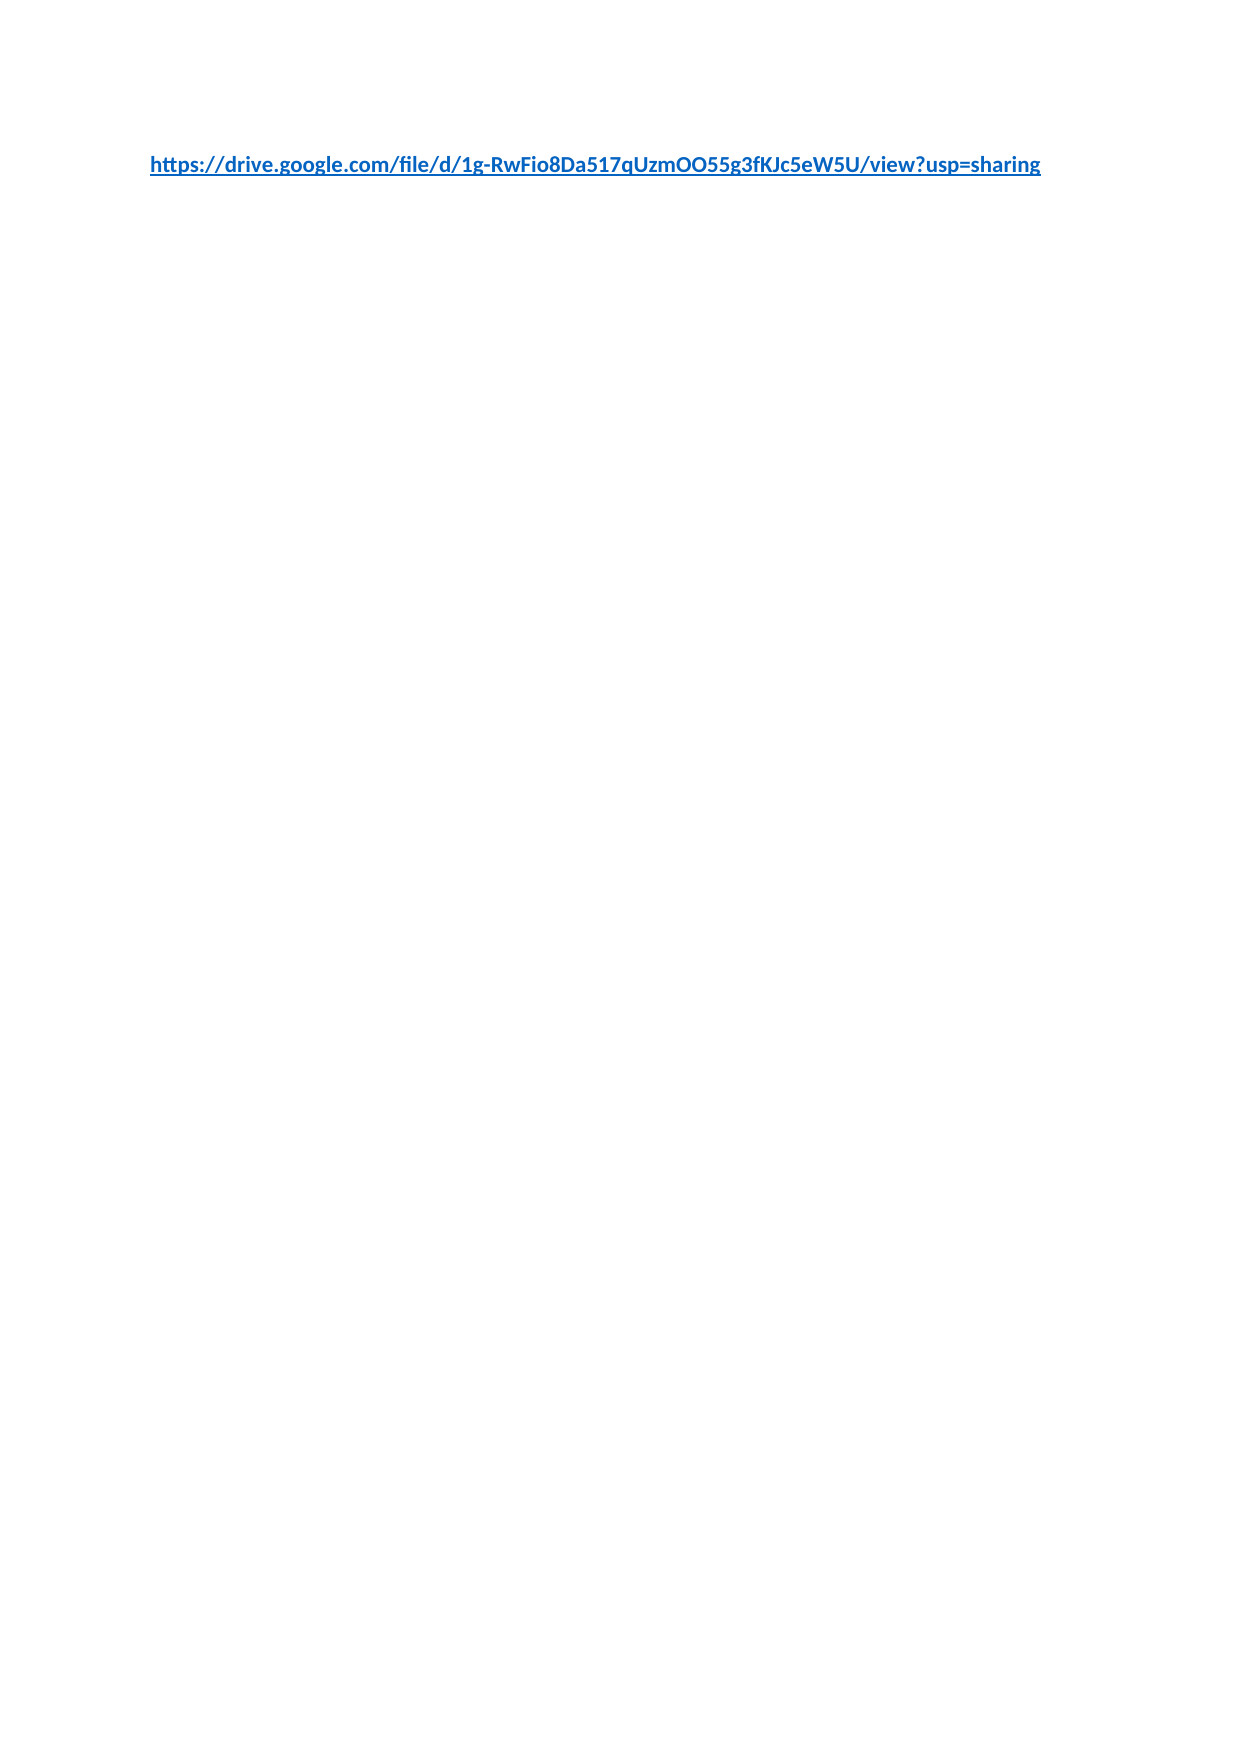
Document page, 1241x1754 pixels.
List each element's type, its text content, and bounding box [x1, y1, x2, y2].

text https://drive.google.com/file/d/1g-RwFio8Da517qUzmOO55g3fKJc5eW5U/view?usp=sharing [150, 150, 1090, 178]
